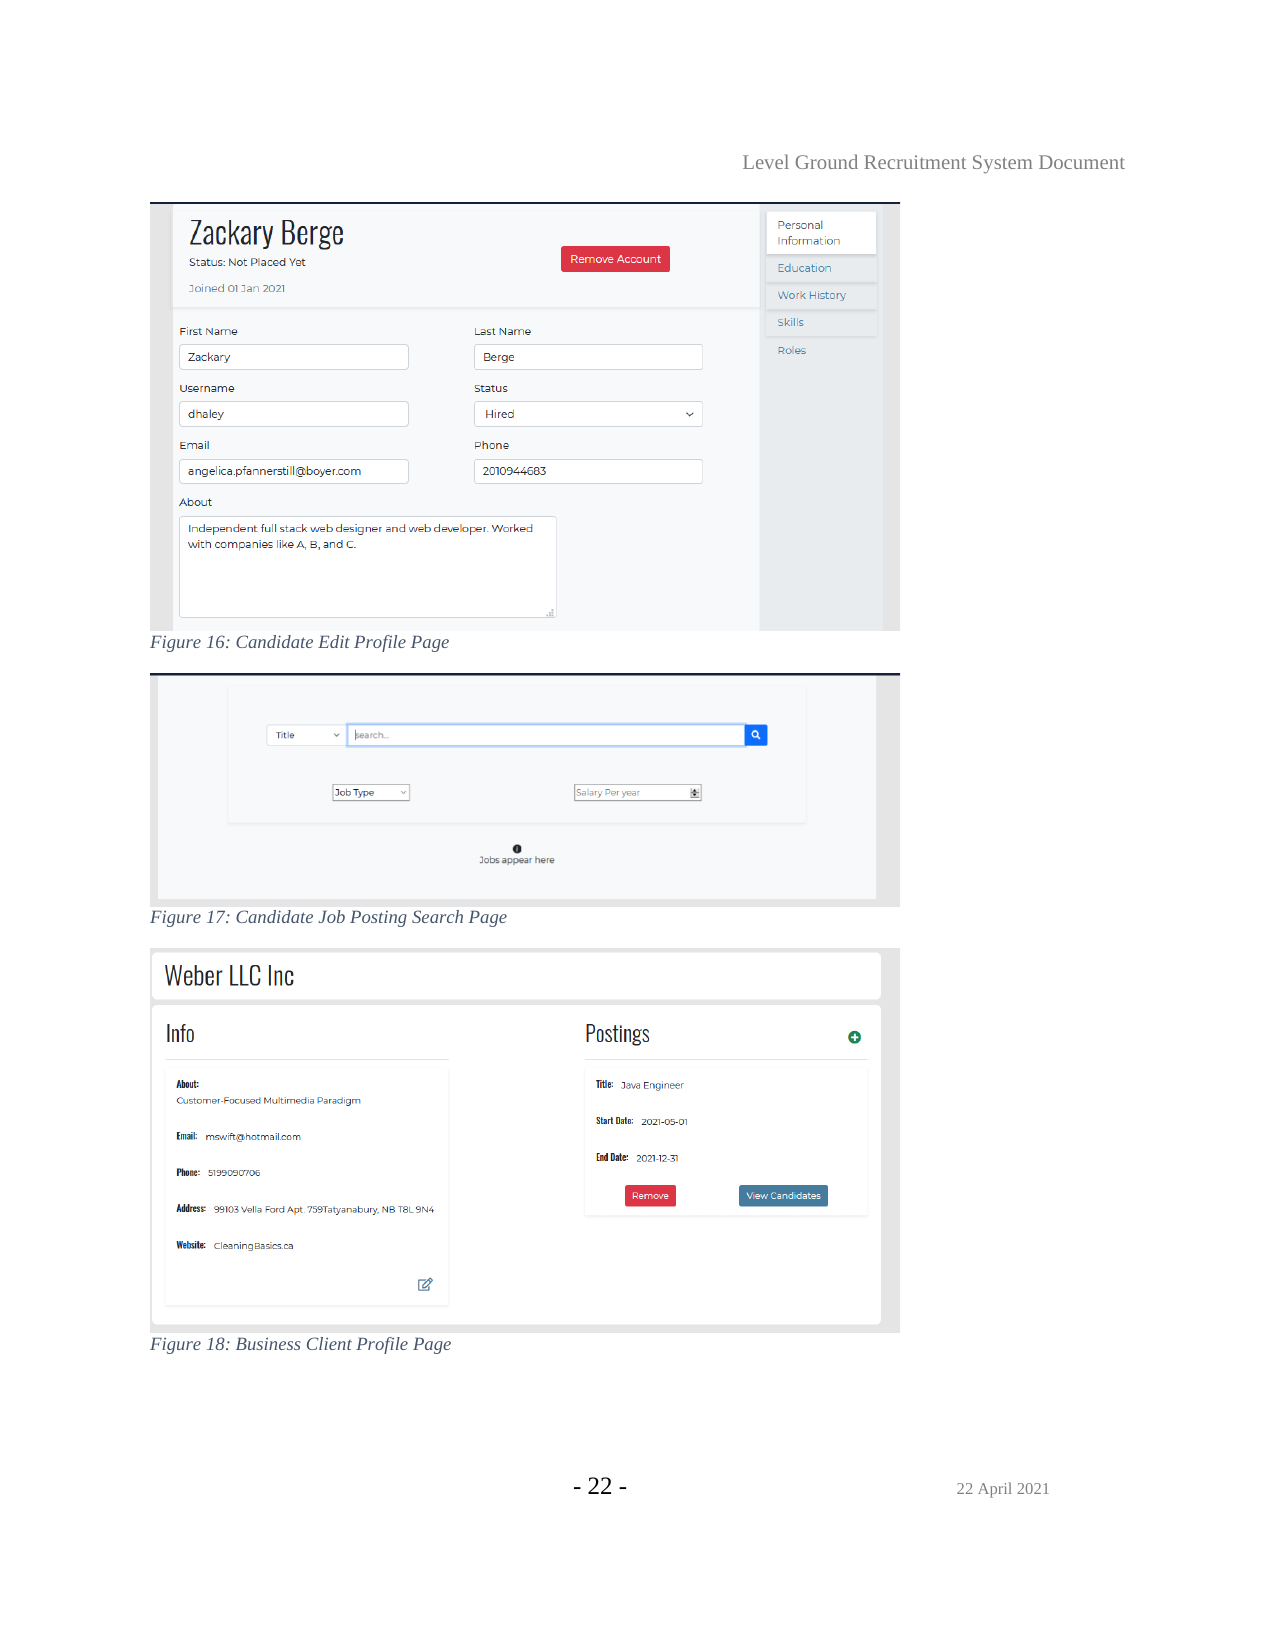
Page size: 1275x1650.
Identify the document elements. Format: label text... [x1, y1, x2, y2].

picture [150, 948, 901, 1333]
picture [150, 202, 901, 631]
picture [150, 673, 901, 907]
